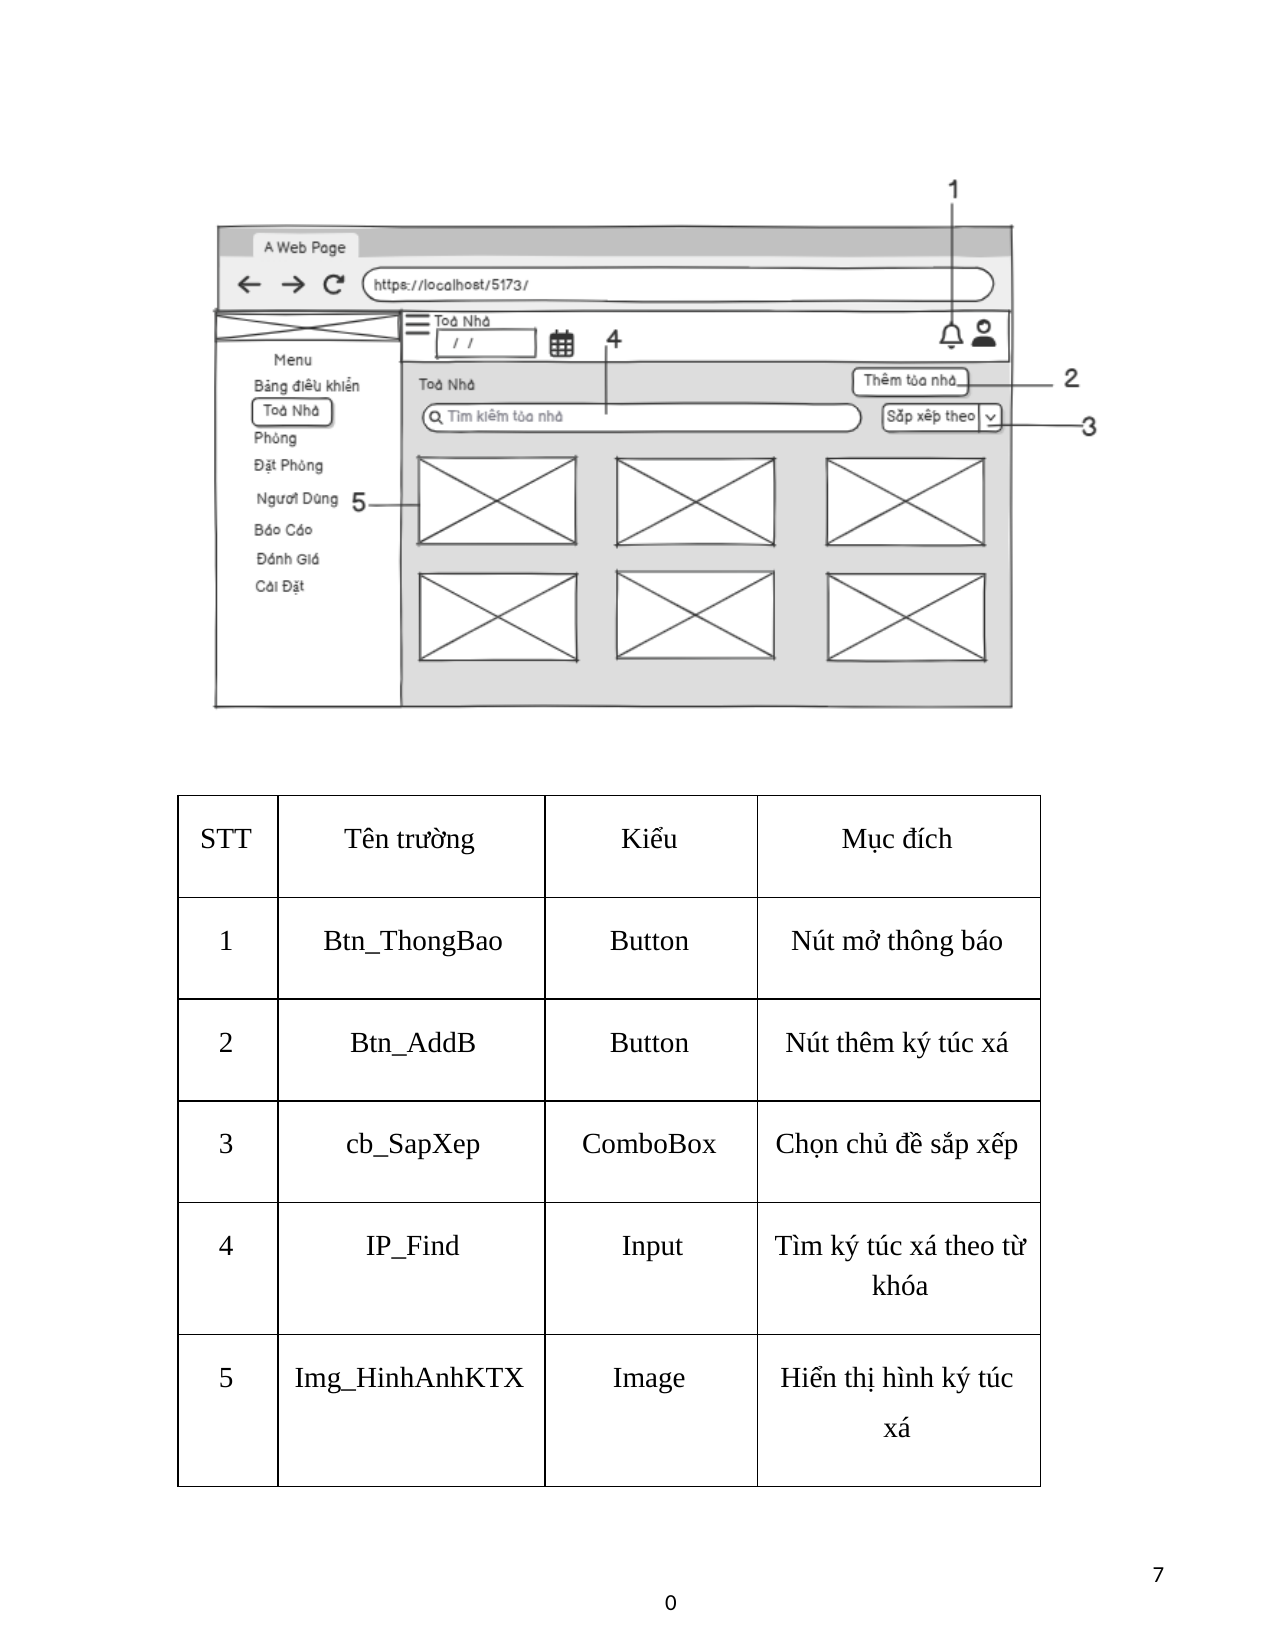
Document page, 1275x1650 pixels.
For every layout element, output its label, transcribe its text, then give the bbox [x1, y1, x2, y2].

table_cell 3 [179, 1102, 277, 1202]
table_cell cb_SapXep [279, 1102, 544, 1202]
table_cell Button [546, 1000, 757, 1100]
picture [177, 112, 1118, 765]
table_header Tên trường [279, 796, 544, 896]
table_cell Nút thêm ký túc xá [758, 1000, 1040, 1100]
table_cell 2 [179, 1000, 277, 1100]
table_cell IP_Find [279, 1203, 544, 1334]
table_cell Input [546, 1203, 757, 1334]
table_cell Hiển thị hình ký túc xá [758, 1335, 1040, 1486]
table_cell Img_HinhAnhKTX [279, 1335, 544, 1486]
table_cell 4 [179, 1203, 277, 1334]
table_header Kiểu [546, 796, 757, 896]
table_cell Btn_ThongBao [279, 898, 544, 998]
table_cell Image [546, 1335, 757, 1486]
table_header Mục đích [758, 796, 1040, 896]
table_cell Btn_AddB [279, 1000, 544, 1100]
table_cell Button [546, 898, 757, 998]
table_cell 5 [179, 1335, 277, 1486]
table_cell Chọn chủ đề sắp xếp [758, 1102, 1040, 1202]
table_cell Tìm ký túc xá theo từ khóa [758, 1203, 1040, 1334]
table_cell ComboBox [546, 1102, 757, 1202]
table_cell 1 [179, 898, 277, 998]
table_header STT [179, 796, 277, 896]
table_cell Nút mở thông báo [758, 898, 1040, 998]
